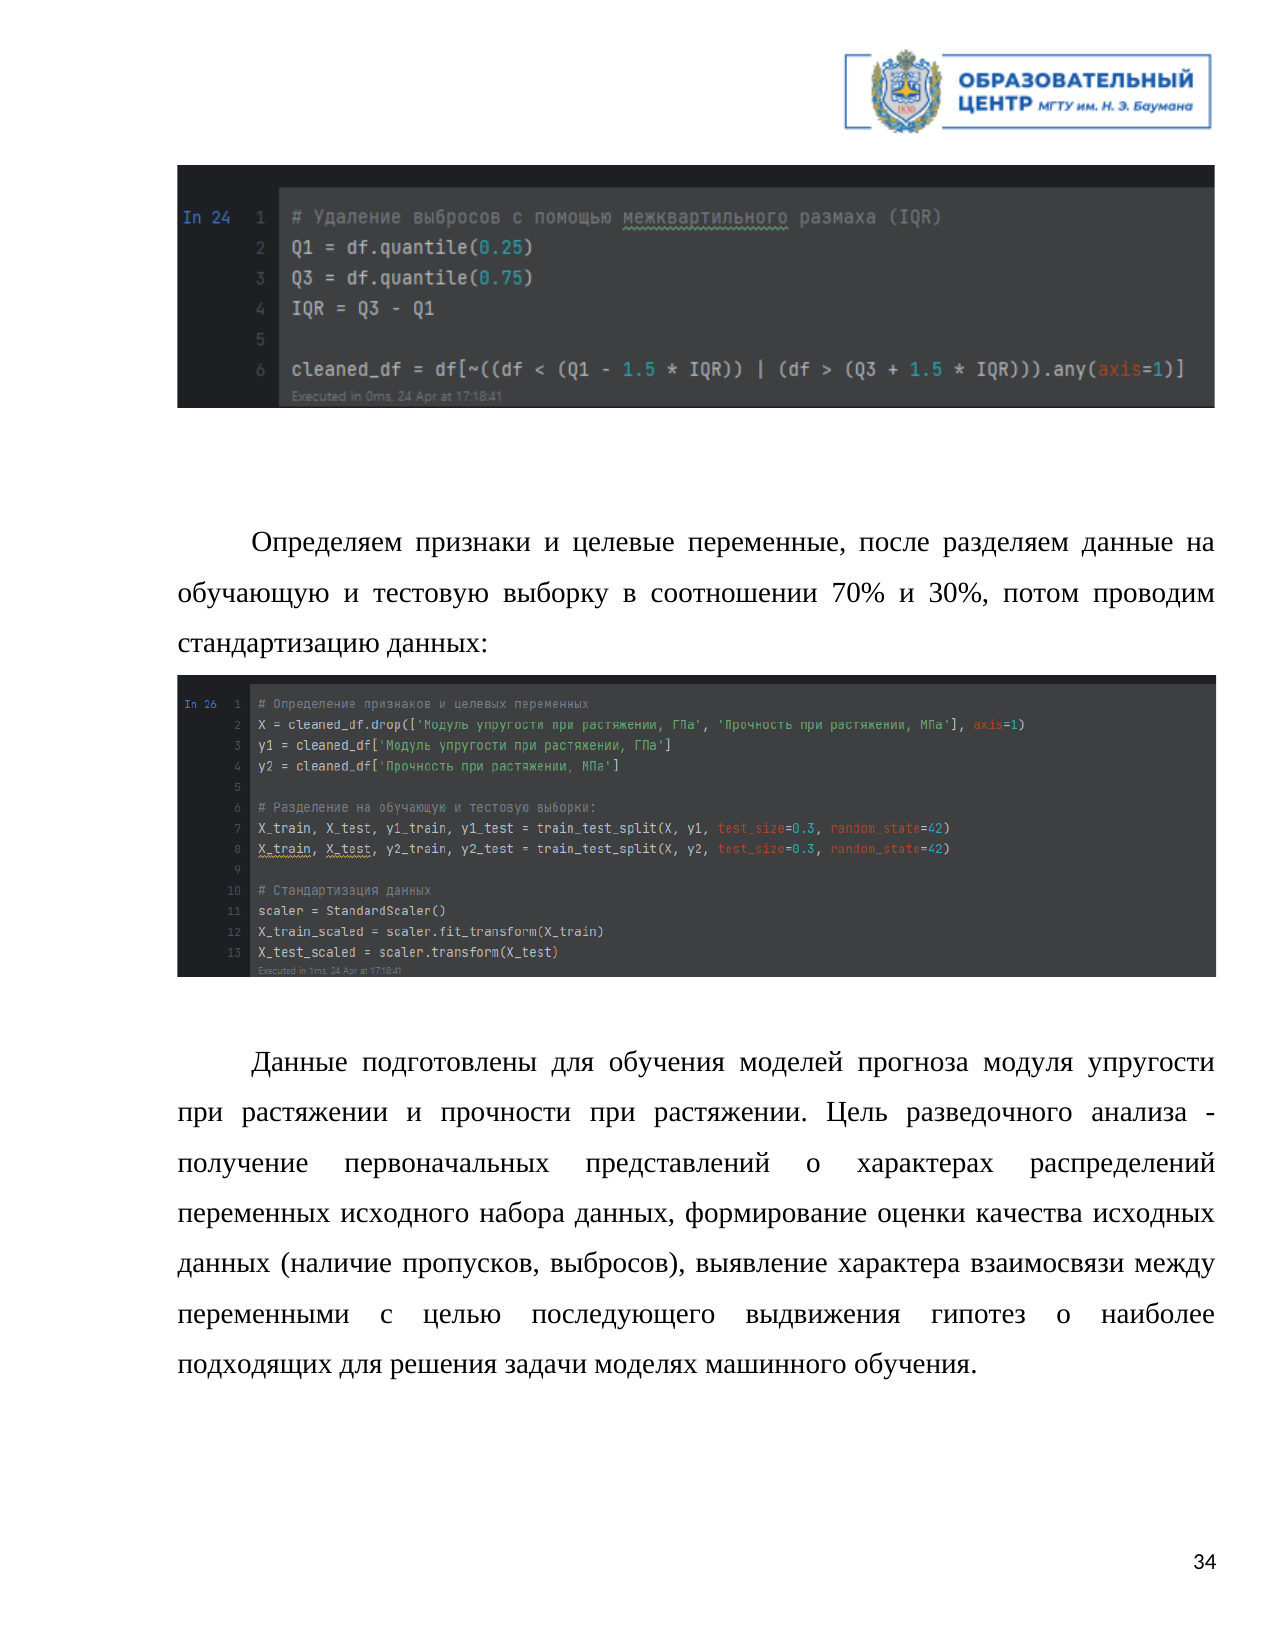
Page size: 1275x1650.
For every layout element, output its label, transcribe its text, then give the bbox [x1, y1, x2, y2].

text Определяем признаки и целевые переменные, после разделяем данные на обучающую и тестовую выборку в соотношении 70% и 30%, потом проводим стандартизацию данных: [177, 524, 1216, 659]
picture [814, 26, 1262, 149]
picture [177, 675, 1217, 977]
text Данные подготовлены для обучения моделей прогноза модуля упругости при растяжении и прочности при растяжении. Цель разведочного анализа - получение первоначальных представлений о характерах распределений переменных исходного набора данных, формирование оценки качества исходных данных (наличие пропусков, выбросов), выявление характера взаимосвязи между переменными с целью последующего выдвижения гипотез о наиболее подходящих для решения задачи моделях машинного обучения. [177, 1044, 1216, 1379]
picture [177, 165, 1215, 408]
